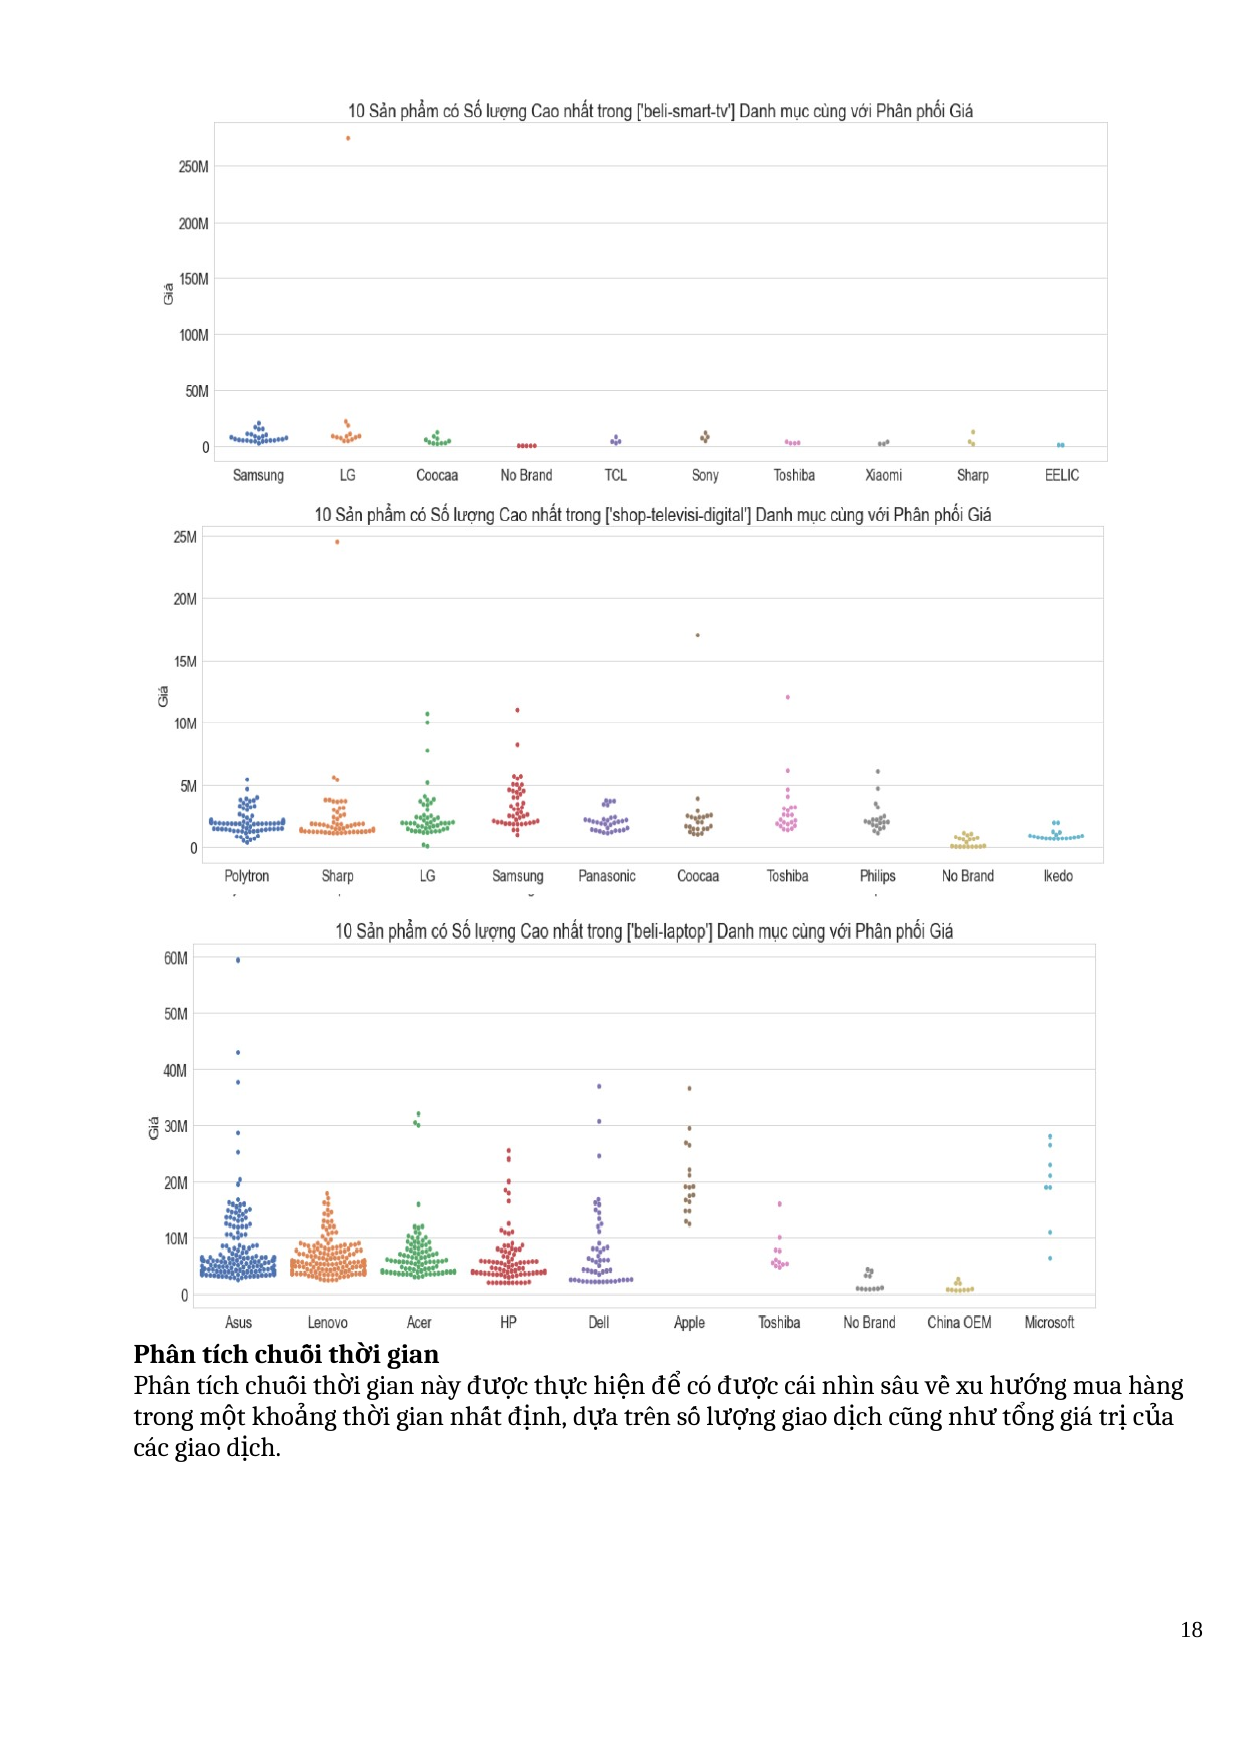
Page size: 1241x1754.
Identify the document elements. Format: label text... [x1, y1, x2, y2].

text Phân tích chuỗi thời gian [133, 1339, 1203, 1370]
picture [133, 79, 1109, 1339]
text Phân tích chuỗi thời gian này được thực hiện để có được cái nhìn sâu về xu hướng mua hàng trong một khoảng thời gian nhất định, dựa trên số lượng giao dịch cũng như tổng giá trị của các giao dịch. [133, 1370, 1203, 1463]
